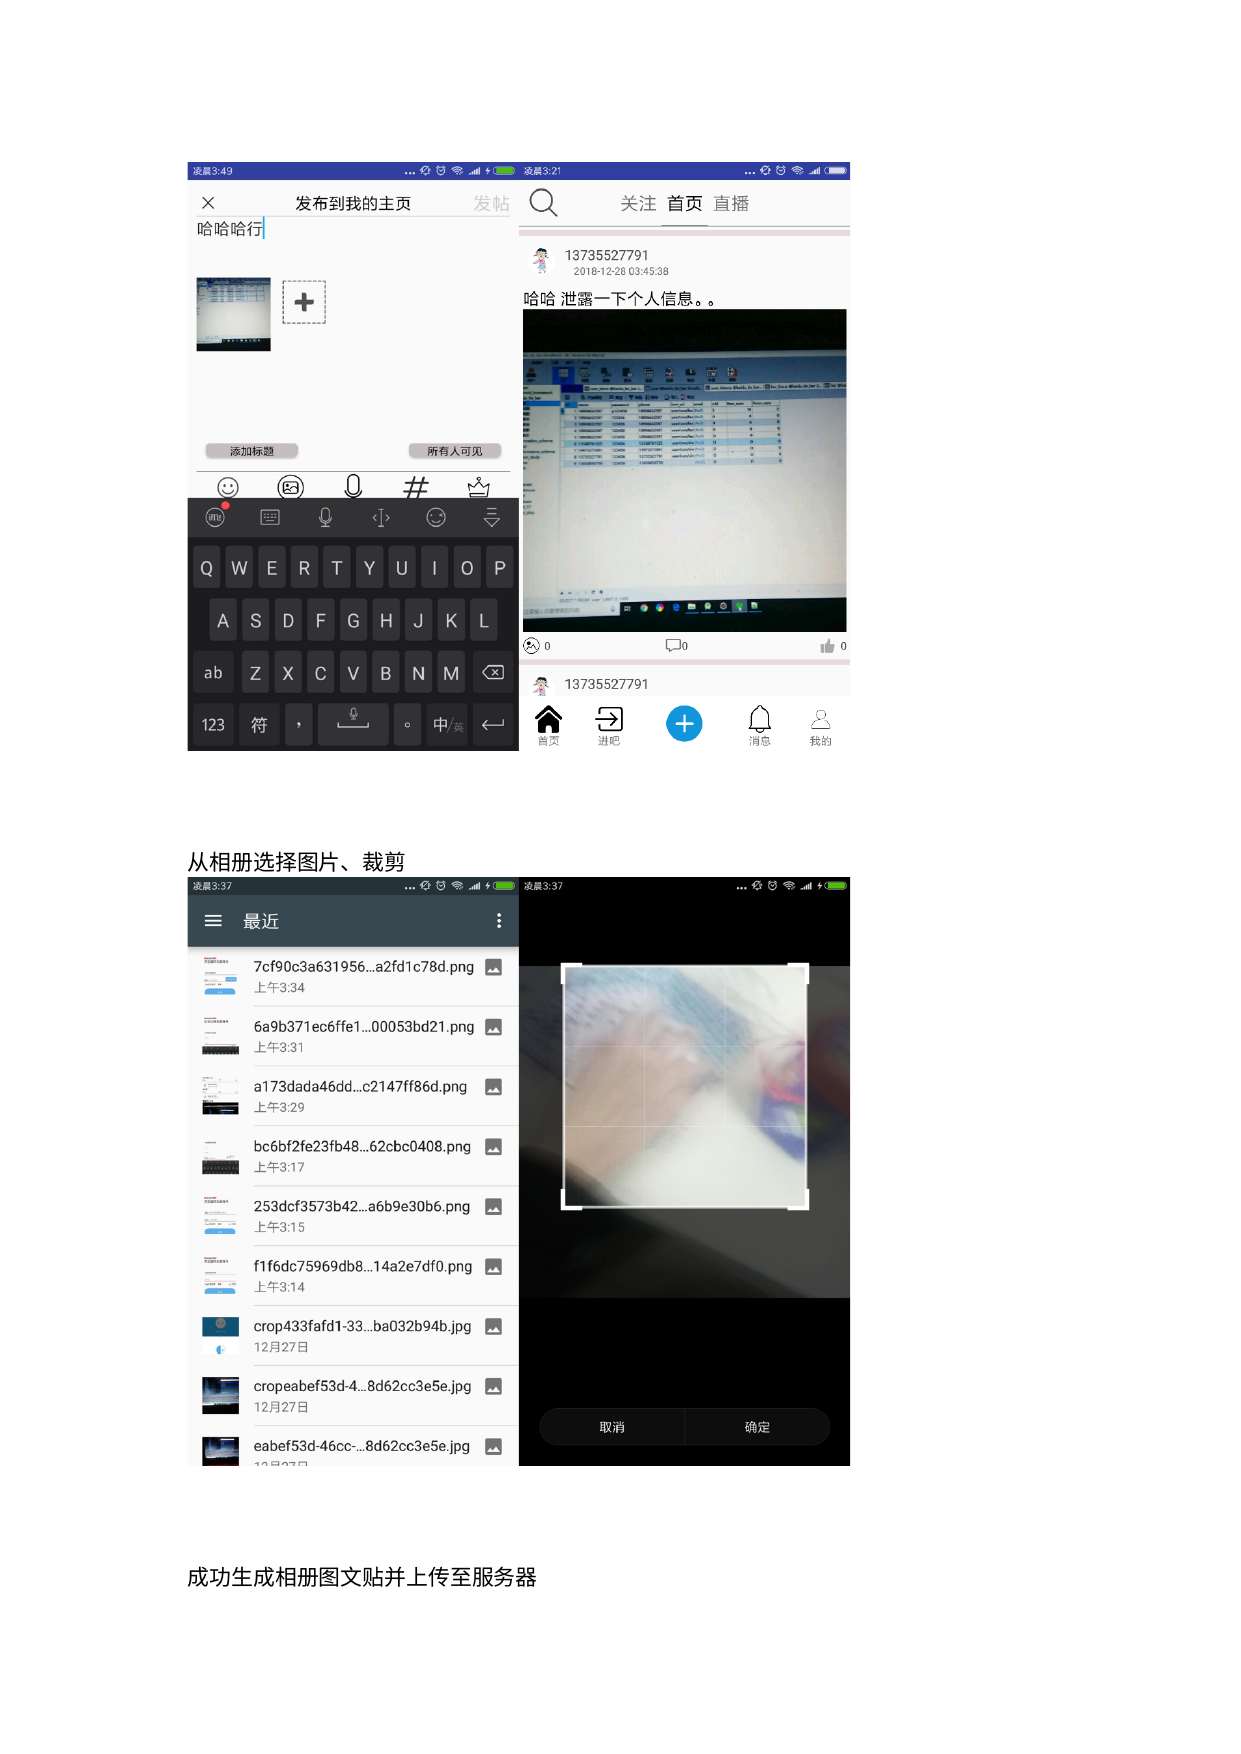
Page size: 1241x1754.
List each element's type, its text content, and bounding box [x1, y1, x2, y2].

picture [187, 877, 851, 1466]
text 成功生成相册图文贴并上传至服务器 [187, 1559, 1053, 1592]
picture [187, 162, 851, 751]
text 从相册选择图片、裁剪 [187, 844, 1053, 877]
